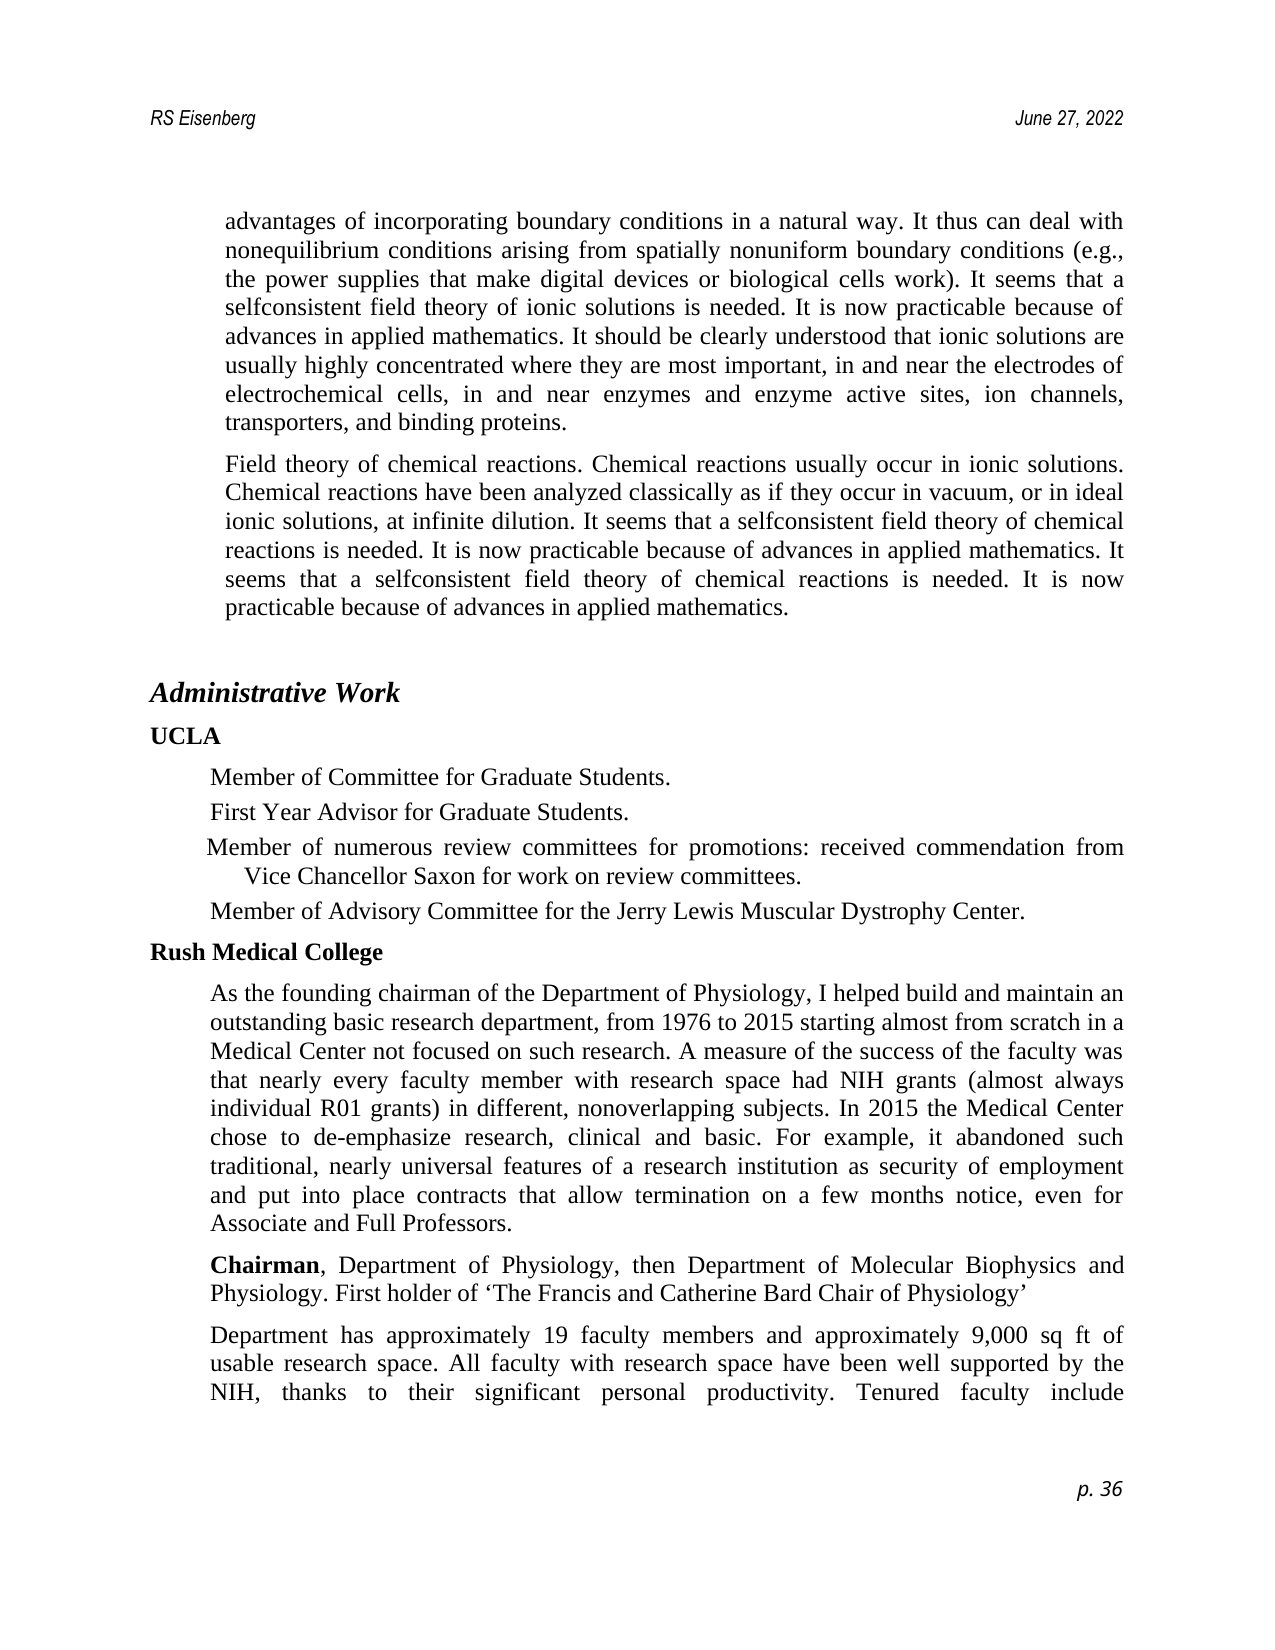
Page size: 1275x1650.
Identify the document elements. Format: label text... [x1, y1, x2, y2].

text Administrative Work [150, 675, 1125, 708]
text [210, 1320, 1125, 1406]
text Rush Medical College [150, 937, 1125, 966]
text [225, 206, 1125, 436]
text Field theory of chemical reactions. Chemical reactions usually occur in ionic solutions. Chemical reactions have been analyzed classically as if they occur in vacuum, or in ideal ionic solutions, at infinite dilution. It seems that a selfconsistent field theory of chemical reactions is needed. It is now practicable because of advances in applied mathematics. It seems that a selfconsistent field theory of chemical reactions is needed. It is now practicable because of advances in applied mathematics. [225, 449, 1125, 621]
text Member of Committee for Graduate Students. [210, 762, 1125, 791]
text As the founding chairman of the Department of Physiology, I helped build and maintain an outstanding basic research department, from 1976 to 2015 starting almost from scratch in a Medical Center not focused on such research. A measure of the success of the faculty was that nearly every faculty member with research space had NIH grants (almost always individual R01 grants) in different, nonoverlapping subjects. In 2015 the Medical Center chose to de-emphasize research, clinical and basic. For example, it abandoned such traditional, nearly universal features of a research institution as security of employment and put into place contracts that allow termination on a few months notice, even for Associate and Full Professors. [210, 978, 1125, 1237]
text Chairman, Department of Physiology, then Department of Molecular Biophysics and Physiology. First holder of ‘The Francis and Catherine Bard Chair of Physiology’ [210, 1250, 1125, 1307]
text First Year Advisor for Graduate Students. [210, 797, 1125, 826]
text Member of numerous review committees for promotions: received commendation from Vice Chancellor Saxon for work on review committees. [206, 832, 1125, 890]
text UCLA [150, 721, 1125, 750]
text Member of Advisory Committee for the Jerry Lewis Muscular Dystrophy Center. [210, 896, 1125, 925]
